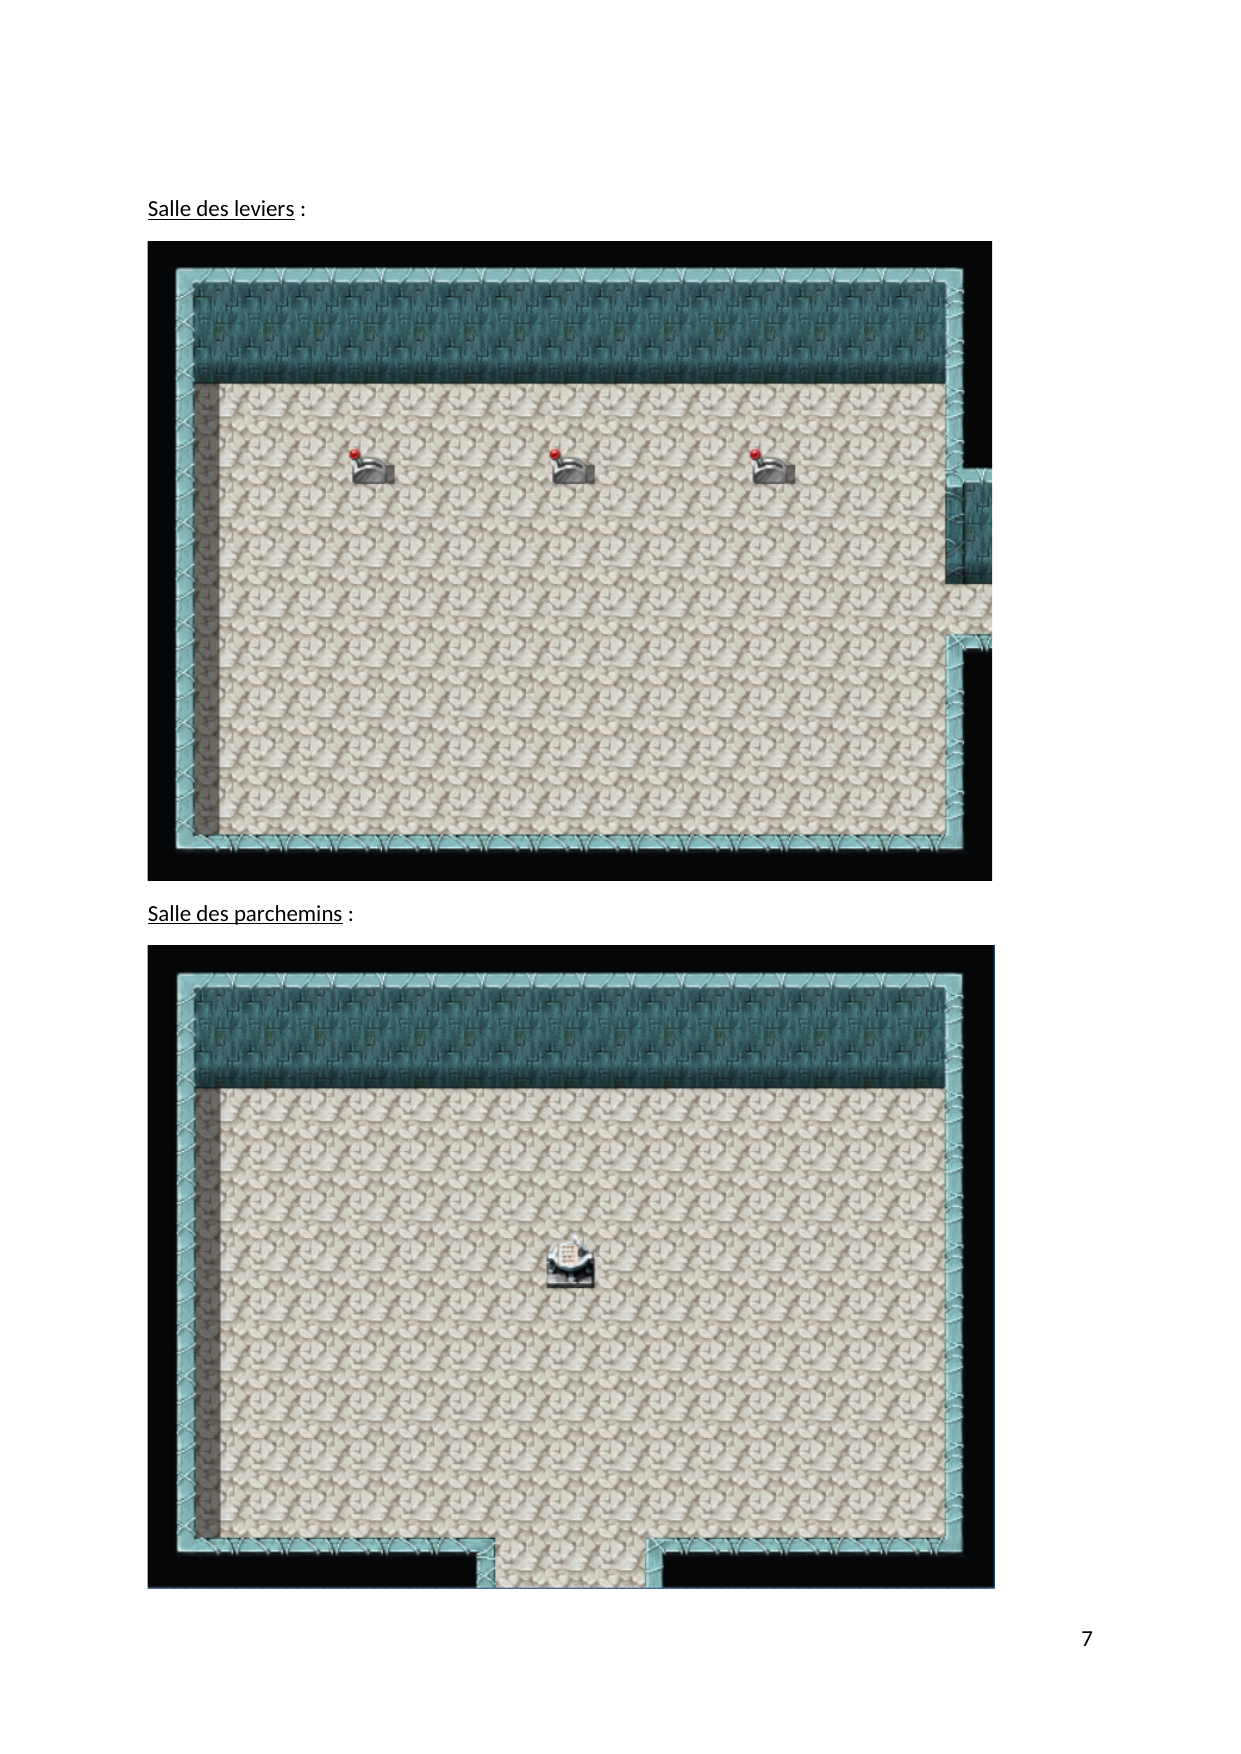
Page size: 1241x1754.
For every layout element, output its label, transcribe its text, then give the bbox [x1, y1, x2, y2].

text Salle des leviers : [148, 194, 1093, 222]
picture [147, 241, 993, 881]
text Salle des parchemins : [148, 899, 1093, 927]
picture [147, 945, 995, 1589]
